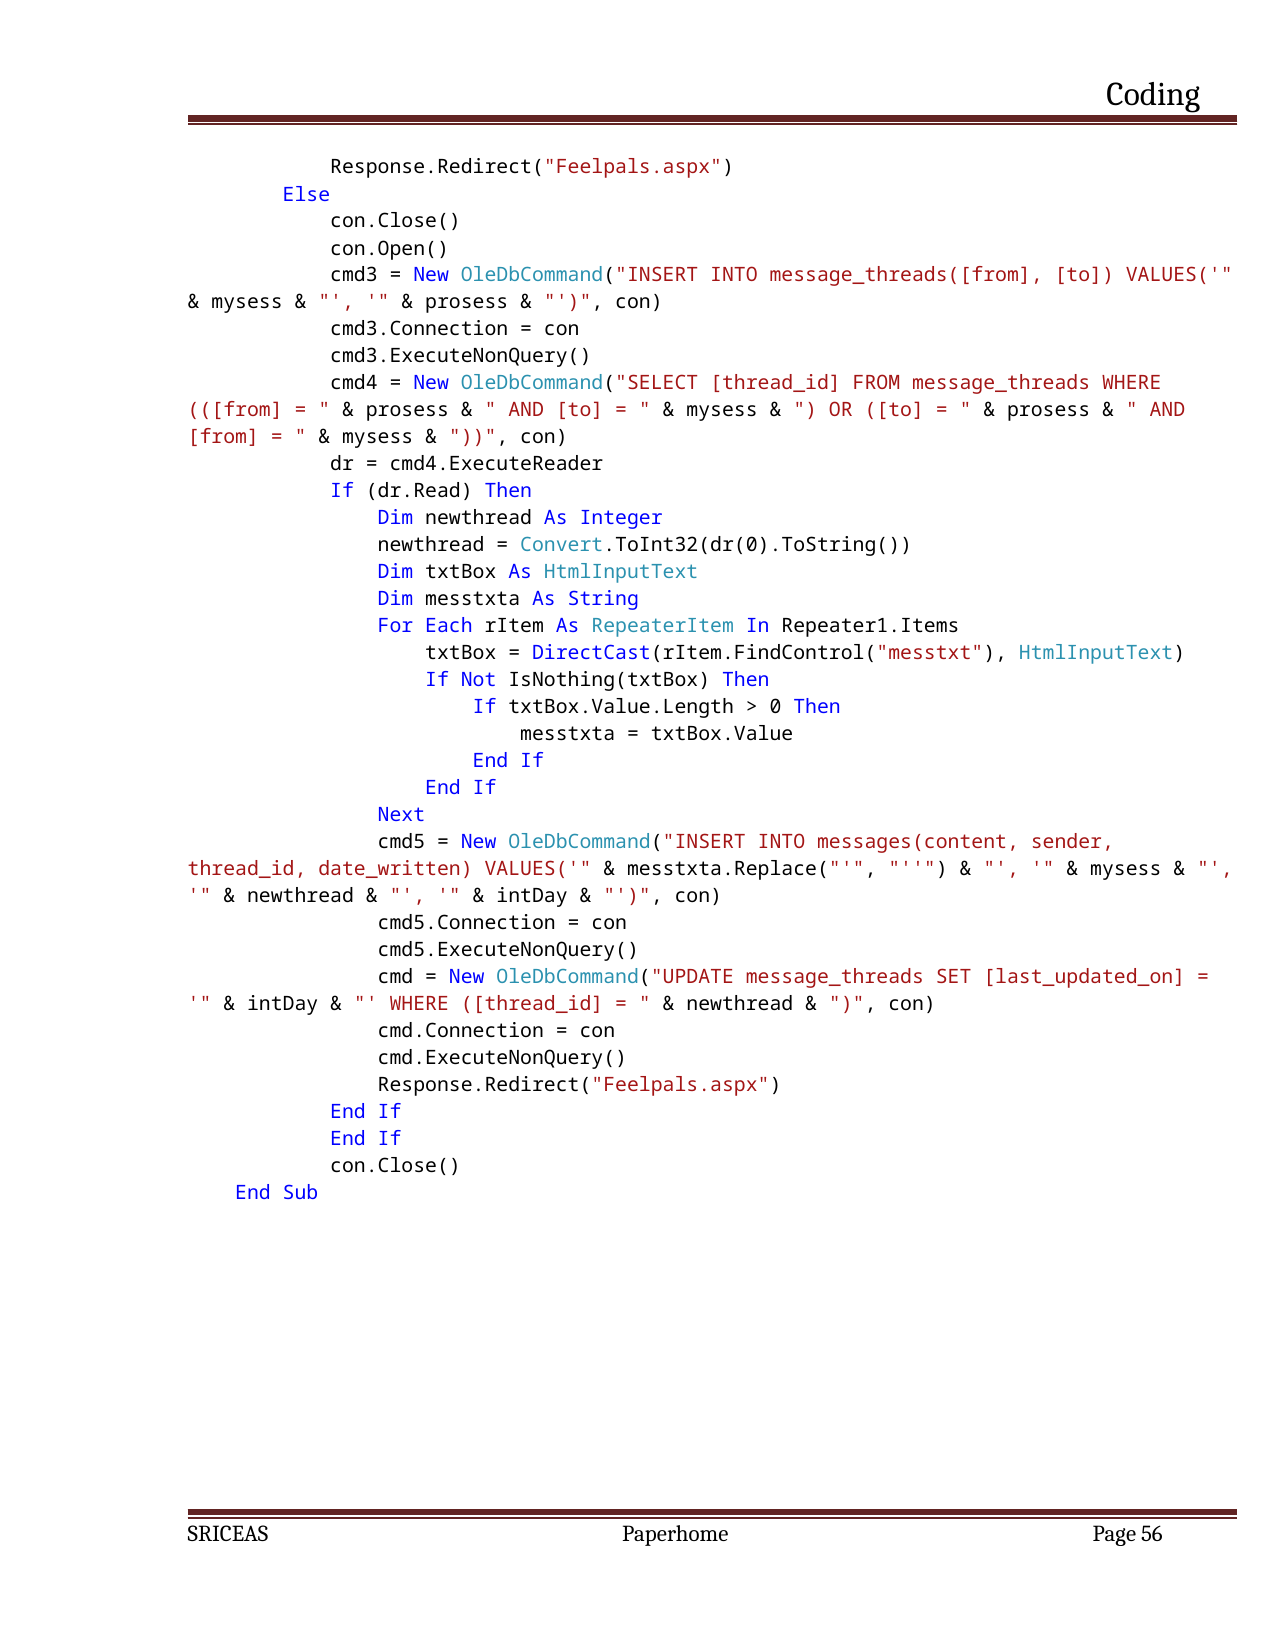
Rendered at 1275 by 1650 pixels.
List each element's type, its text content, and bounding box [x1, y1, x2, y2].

text cmd3.ExecuteNonQuery() [187, 342, 1237, 369]
text End Sub [187, 1178, 1237, 1205]
text cmd4 = New OleDbCommand("SELECT [thread_id] FROM message_threads WHERE (([from] = " & prosess & " AND [to] = " & mysess & ") OR ([to] = " & prosess & " AND [from] = " & mysess & "))", con) [187, 369, 1237, 449]
text messtxta = txtBox.Value [187, 719, 1237, 746]
text Dim messtxta As String [187, 584, 1237, 611]
text For Each rItem As RepeaterItem In Repeater1.Items [187, 611, 1237, 638]
text Next [187, 800, 1237, 827]
text cmd.ExecuteNonQuery() [187, 1043, 1237, 1070]
text Dim newthread As Integer [187, 503, 1237, 531]
text If Not IsNothing(txtBox) Then [187, 665, 1237, 692]
text cmd = New OleDbCommand("UPDATE message_threads SET [last_updated_on] = '" & intDay & "' WHERE ([thread_id] = " & newthread & ")", con) [187, 962, 1237, 1016]
text newthread = Convert.ToInt32(dr(0).ToString()) [187, 531, 1237, 557]
text dr = cmd4.ExecuteReader [187, 449, 1237, 477]
text cmd5.Connection = con [187, 908, 1237, 935]
text cmd3.Connection = con [187, 315, 1237, 342]
text Dim txtBox As HtmlInputText [187, 557, 1237, 584]
text End If [187, 746, 1237, 773]
text txtBox = DirectCast(rItem.FindControl("messtxt"), HtmlInputText) [187, 638, 1237, 665]
text End If [187, 1097, 1237, 1124]
text Response.Redirect("Feelpals.aspx") [187, 153, 1237, 180]
text Else [187, 180, 1237, 207]
text cmd.Connection = con [187, 1016, 1237, 1043]
text con.Close() [187, 207, 1237, 234]
text If txtBox.Value.Length > 0 Then [187, 692, 1237, 719]
text End If [187, 1124, 1237, 1151]
text cmd5 = New OleDbCommand("INSERT INTO messages(content, sender, thread_id, date_written) VALUES('" & messtxta.Replace("'", "''") & "', '" & mysess & "', '" & newthread & "', '" & intDay & "')", con) [187, 827, 1237, 908]
text con.Close() [187, 1151, 1237, 1178]
text Response.Redirect("Feelpals.aspx") [187, 1070, 1237, 1097]
text con.Open() [187, 234, 1237, 261]
text cmd5.ExecuteNonQuery() [187, 935, 1237, 962]
text End If [187, 773, 1237, 800]
text cmd3 = New OleDbCommand("INSERT INTO message_threads([from], [to]) VALUES('" & mysess & "', '" & prosess & "')", con) [187, 261, 1237, 315]
text If (dr.Read) Then [187, 477, 1237, 503]
